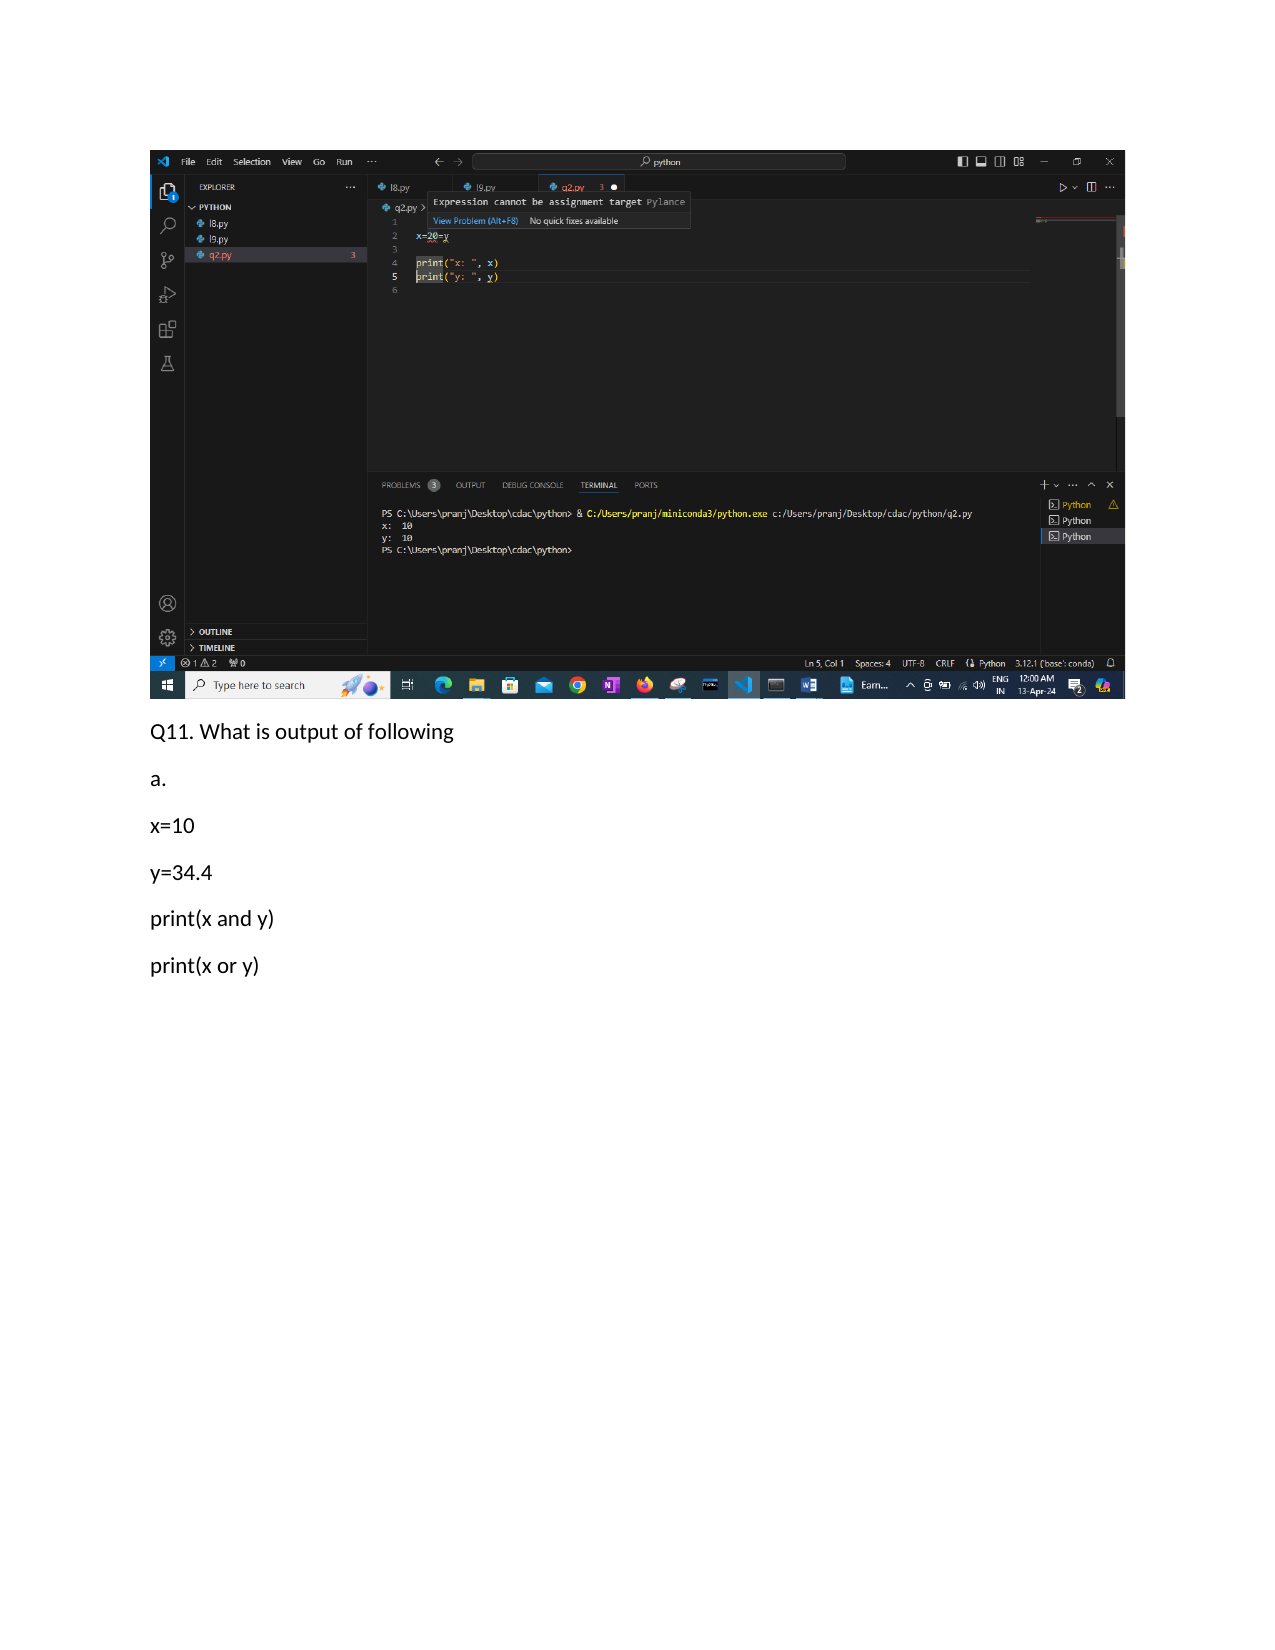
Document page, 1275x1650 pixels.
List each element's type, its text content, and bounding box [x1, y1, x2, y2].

text print(x and y) [150, 904, 1125, 932]
text a. [150, 764, 1125, 792]
text y=34.4 [150, 858, 1125, 886]
text print(x or y) [150, 951, 1125, 979]
text x=10 [150, 811, 1125, 839]
text Q11. What is output of following [150, 717, 1125, 745]
picture [150, 150, 1125, 699]
